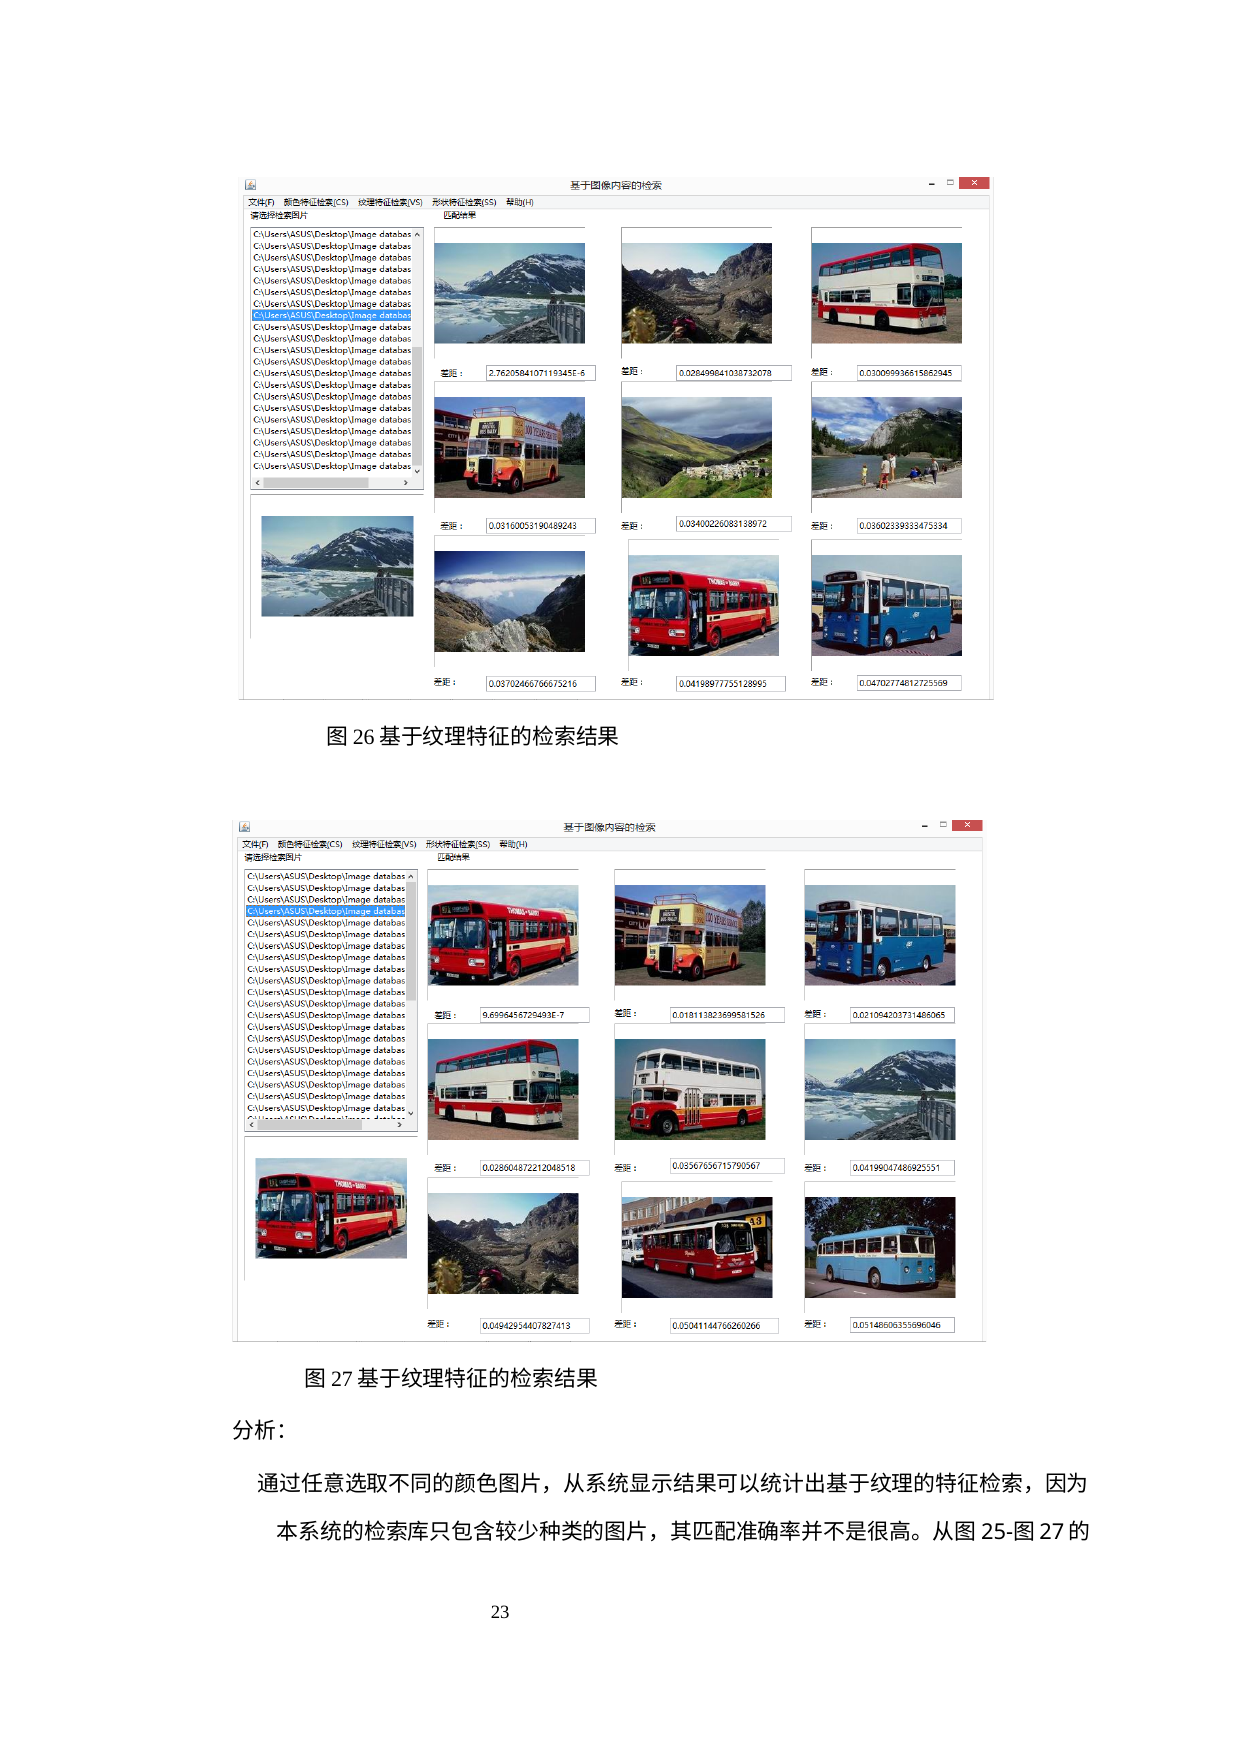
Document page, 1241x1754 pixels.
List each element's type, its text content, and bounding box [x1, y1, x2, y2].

picture [238, 177, 994, 700]
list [189, 1466, 1092, 1546]
list 图27基于纹理特征的检索结果 [189, 1361, 1092, 1392]
list 图26基于纹理特征的检索结果 [189, 719, 1092, 751]
list 分析： [189, 1413, 1092, 1445]
picture [232, 820, 987, 1342]
